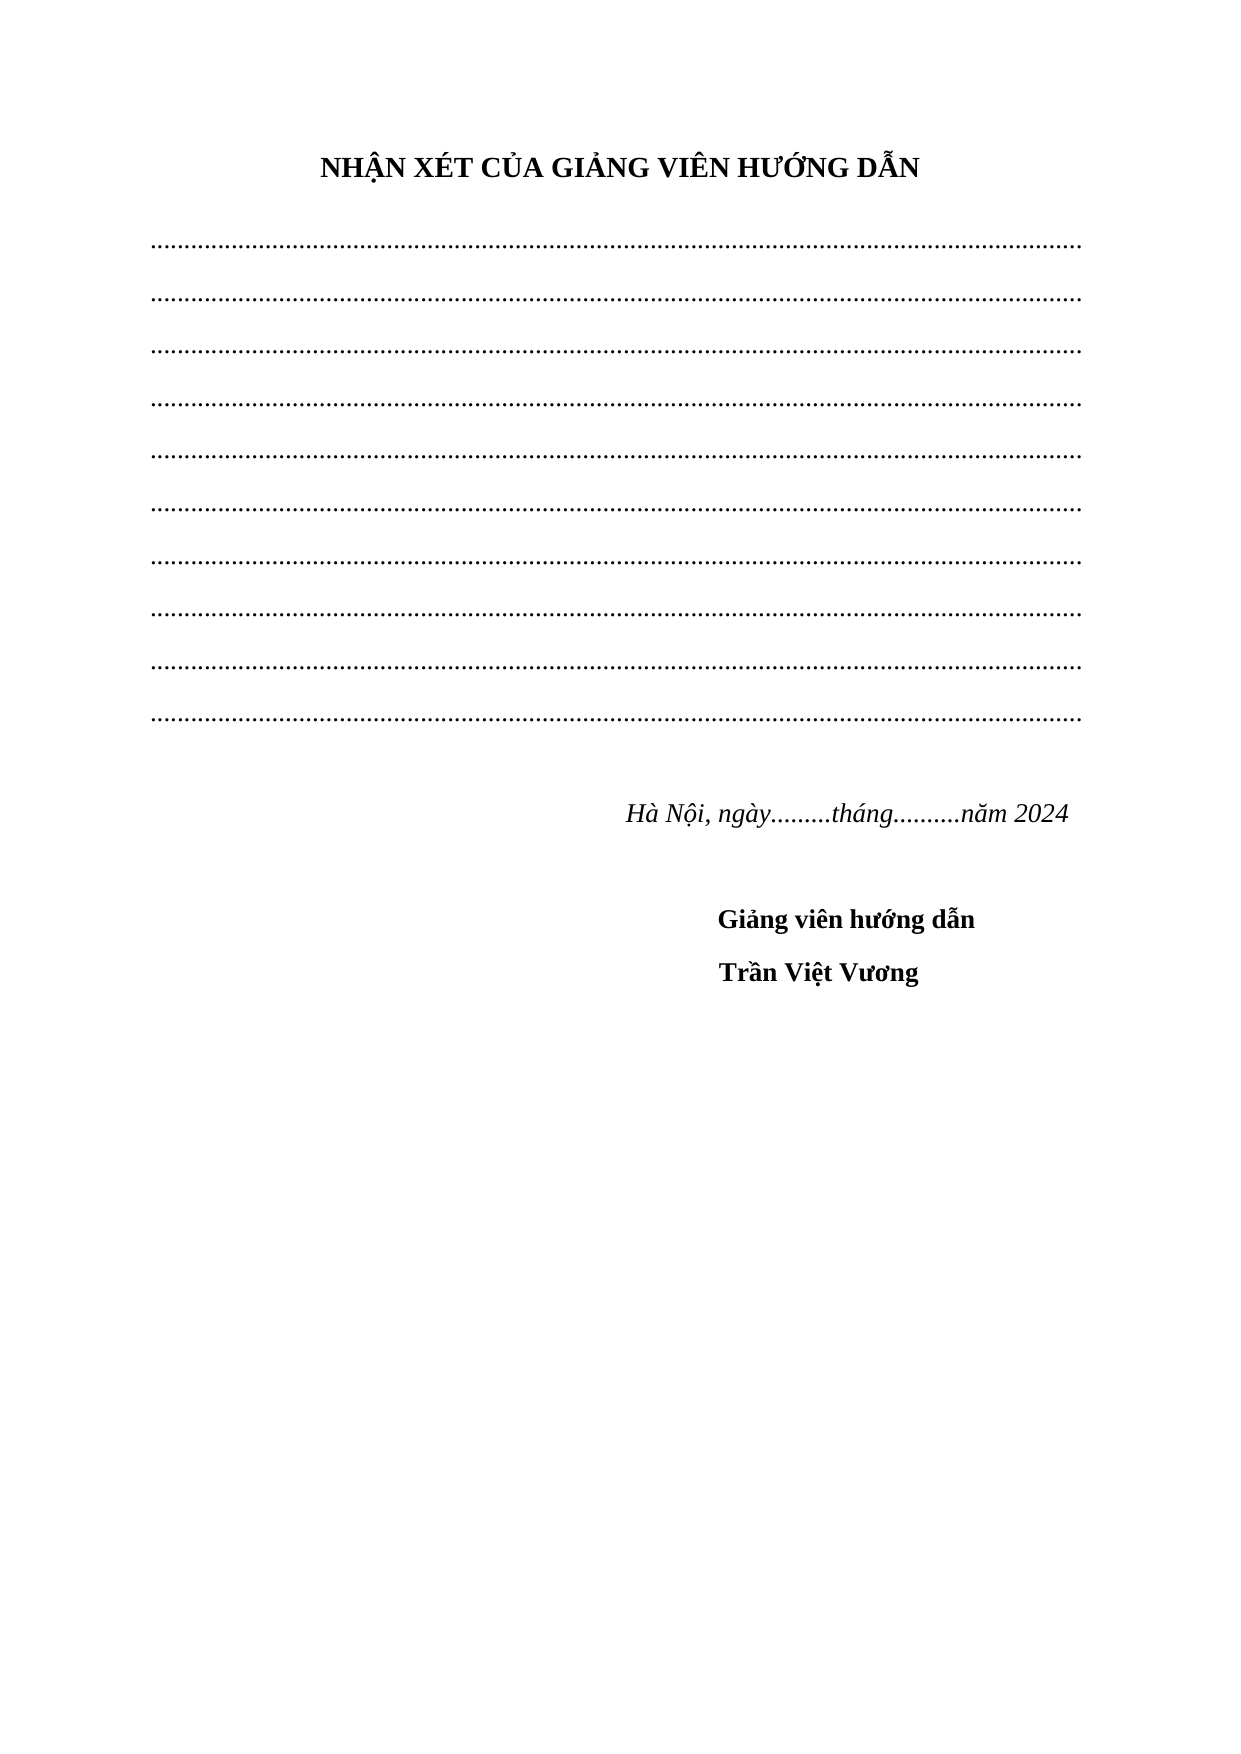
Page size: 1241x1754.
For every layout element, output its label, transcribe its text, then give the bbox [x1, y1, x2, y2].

text Giảng viên hướng dẫn [150, 903, 975, 934]
text Trần Việt Vương [150, 956, 1090, 987]
text NHẬN XÉT CỦA GIẢNG VIÊN HƯỚNG DẪN [150, 150, 1090, 183]
text Hà Nội, ngày.........tháng..........năm 2024 [150, 797, 1069, 828]
